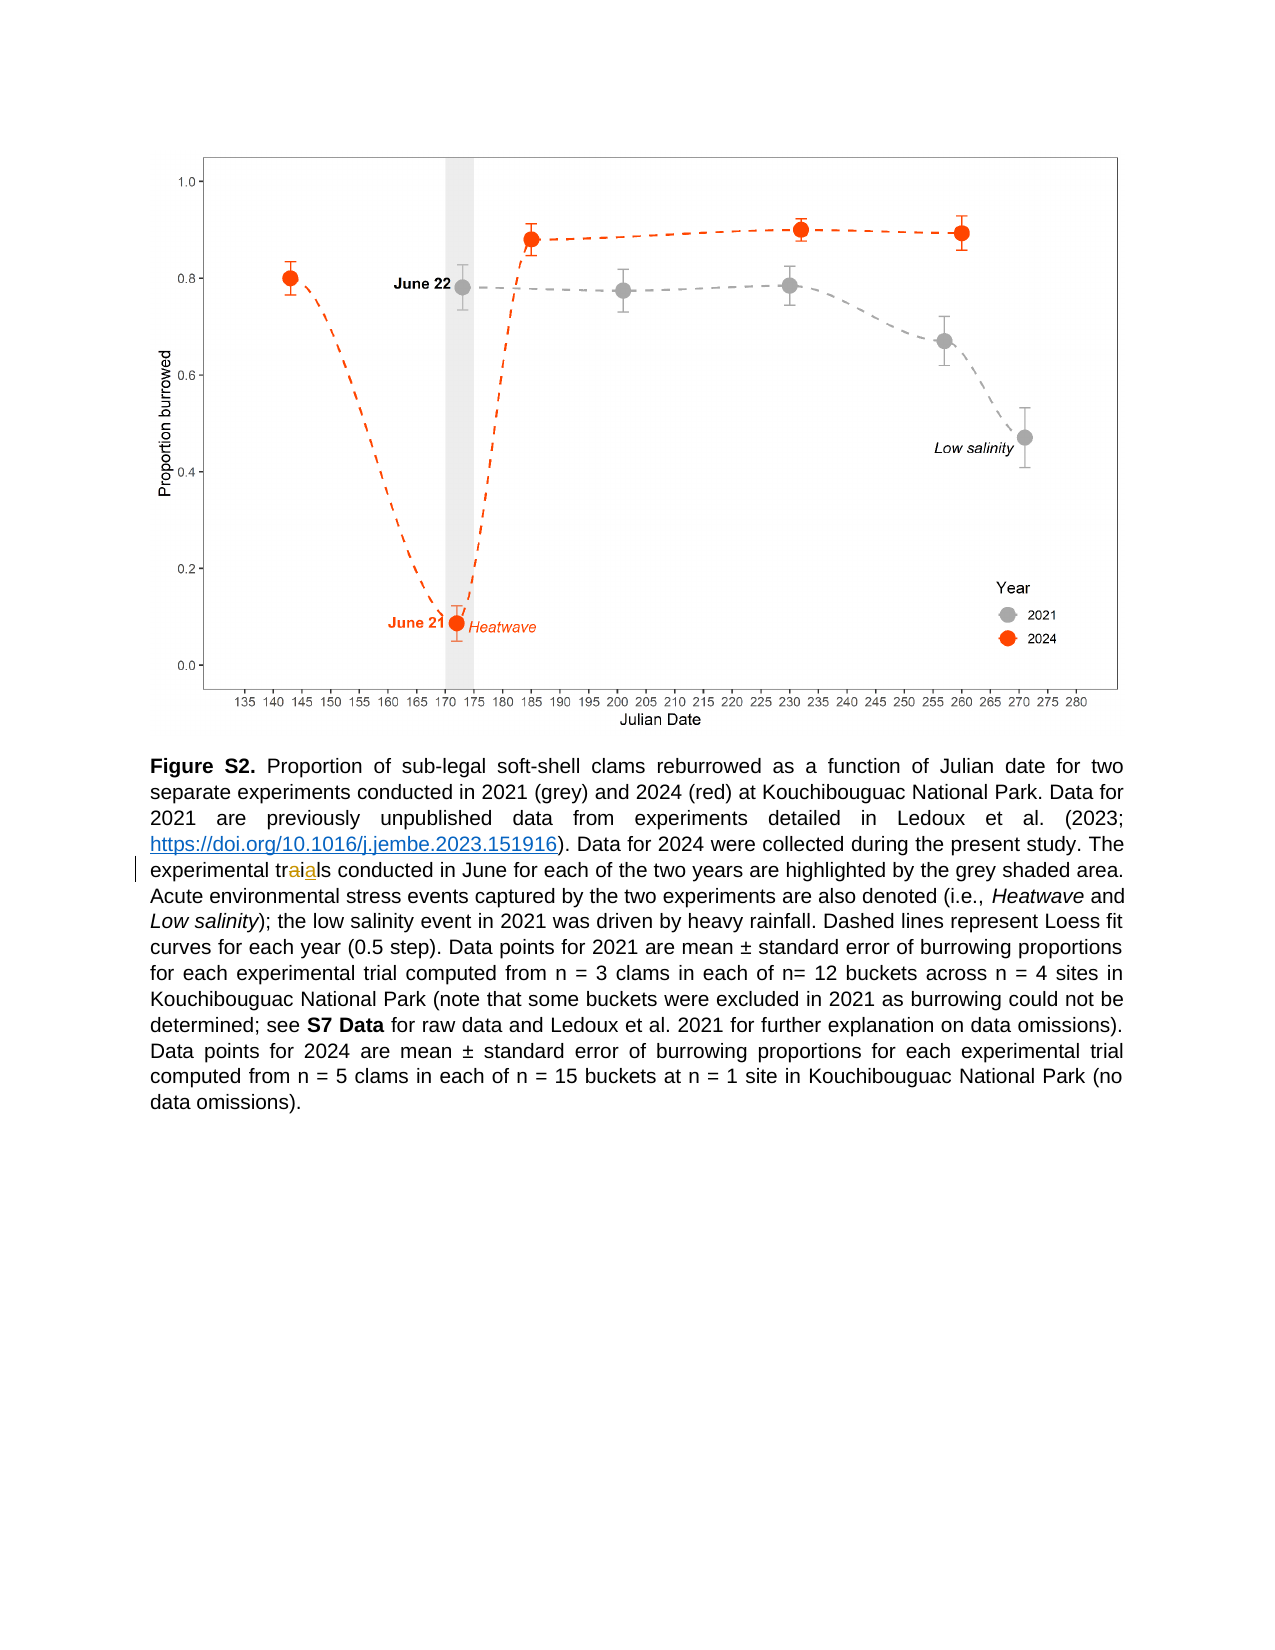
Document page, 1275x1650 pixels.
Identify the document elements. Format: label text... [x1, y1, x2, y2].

text Figure S2. Proportion of sub-legal soft-shell clams reburrowed as a function of Julian date for two separate experiments conducted in 2021 (grey) and 2024 (red) at Kouchibouguac National Park. Data for 2021 are previously unpublished data from experiments detailed in Ledoux et al. (2023; https://doi.org/10.1016/j.jembe.2023.151916). Data for 2024 were collected during the present study. The experimental trils conducted in June for each of the two years are highlighted by the grey shaded area. Acute environmental stress events captured by the two experiments are also denoted (i.e., Heatwave and Low salinity); the low salinity event in 2021 was driven by heavy rainfall. Dashed lines represent Loess fit curves for each year (0.5 step). Data points for 2021 are mean ± standard error of burrowing proportions for each experimental trial computed from n = 3 clams in each of n= 12 buckets across n = 4 sites in Kouchibouguac National Park (note that some buckets were excluded in 2021 as burrowing could not be determined; see S7 Data for raw data and Ledoux et al. 2021 for further explanation on data omissions). Data points for 2024 are mean ± standard error of burrowing proportions for each experimental trial computed from n = 5 clams in each of n = 15 buckets at n = 1 site in Kouchibouguac National Park (no data omissions). [150, 754, 1125, 1114]
picture [150, 150, 1125, 736]
